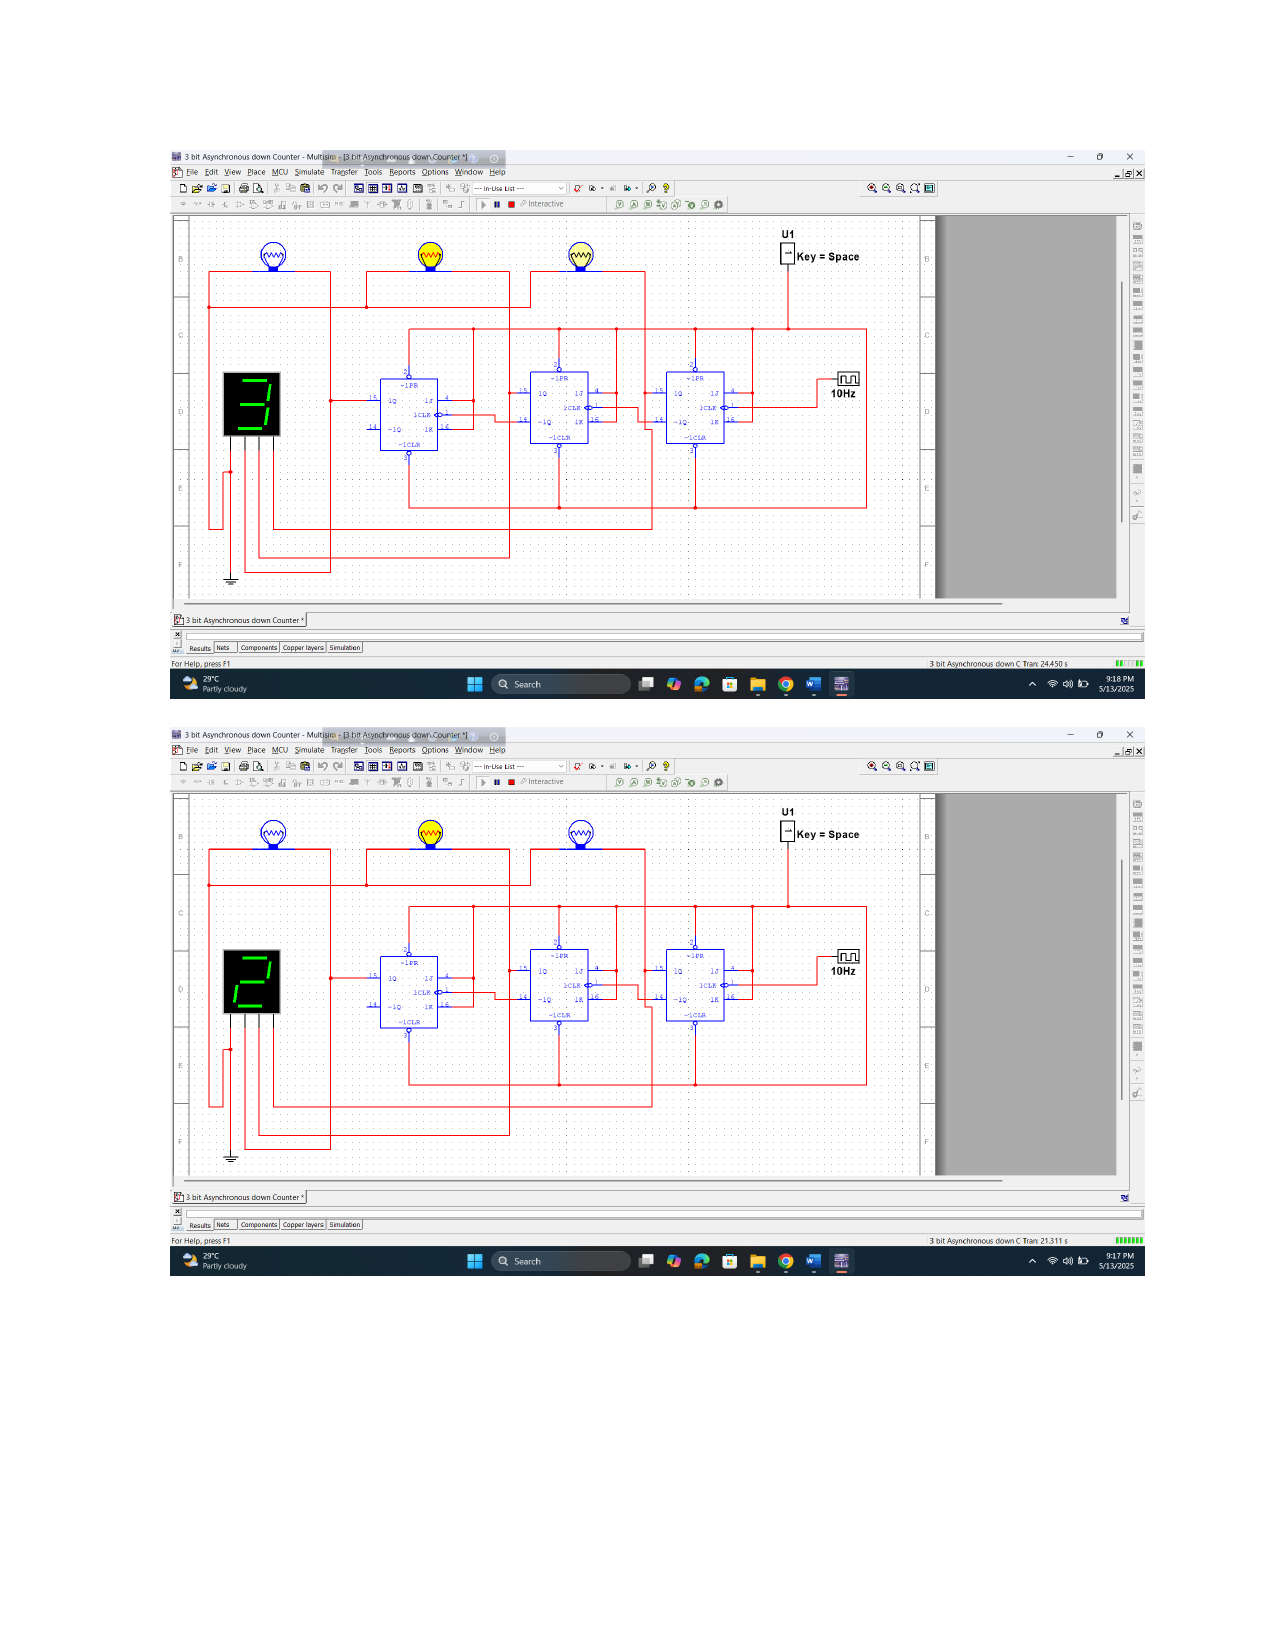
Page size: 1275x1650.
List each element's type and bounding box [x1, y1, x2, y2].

picture [170, 150, 1145, 699]
picture [170, 727, 1145, 1276]
